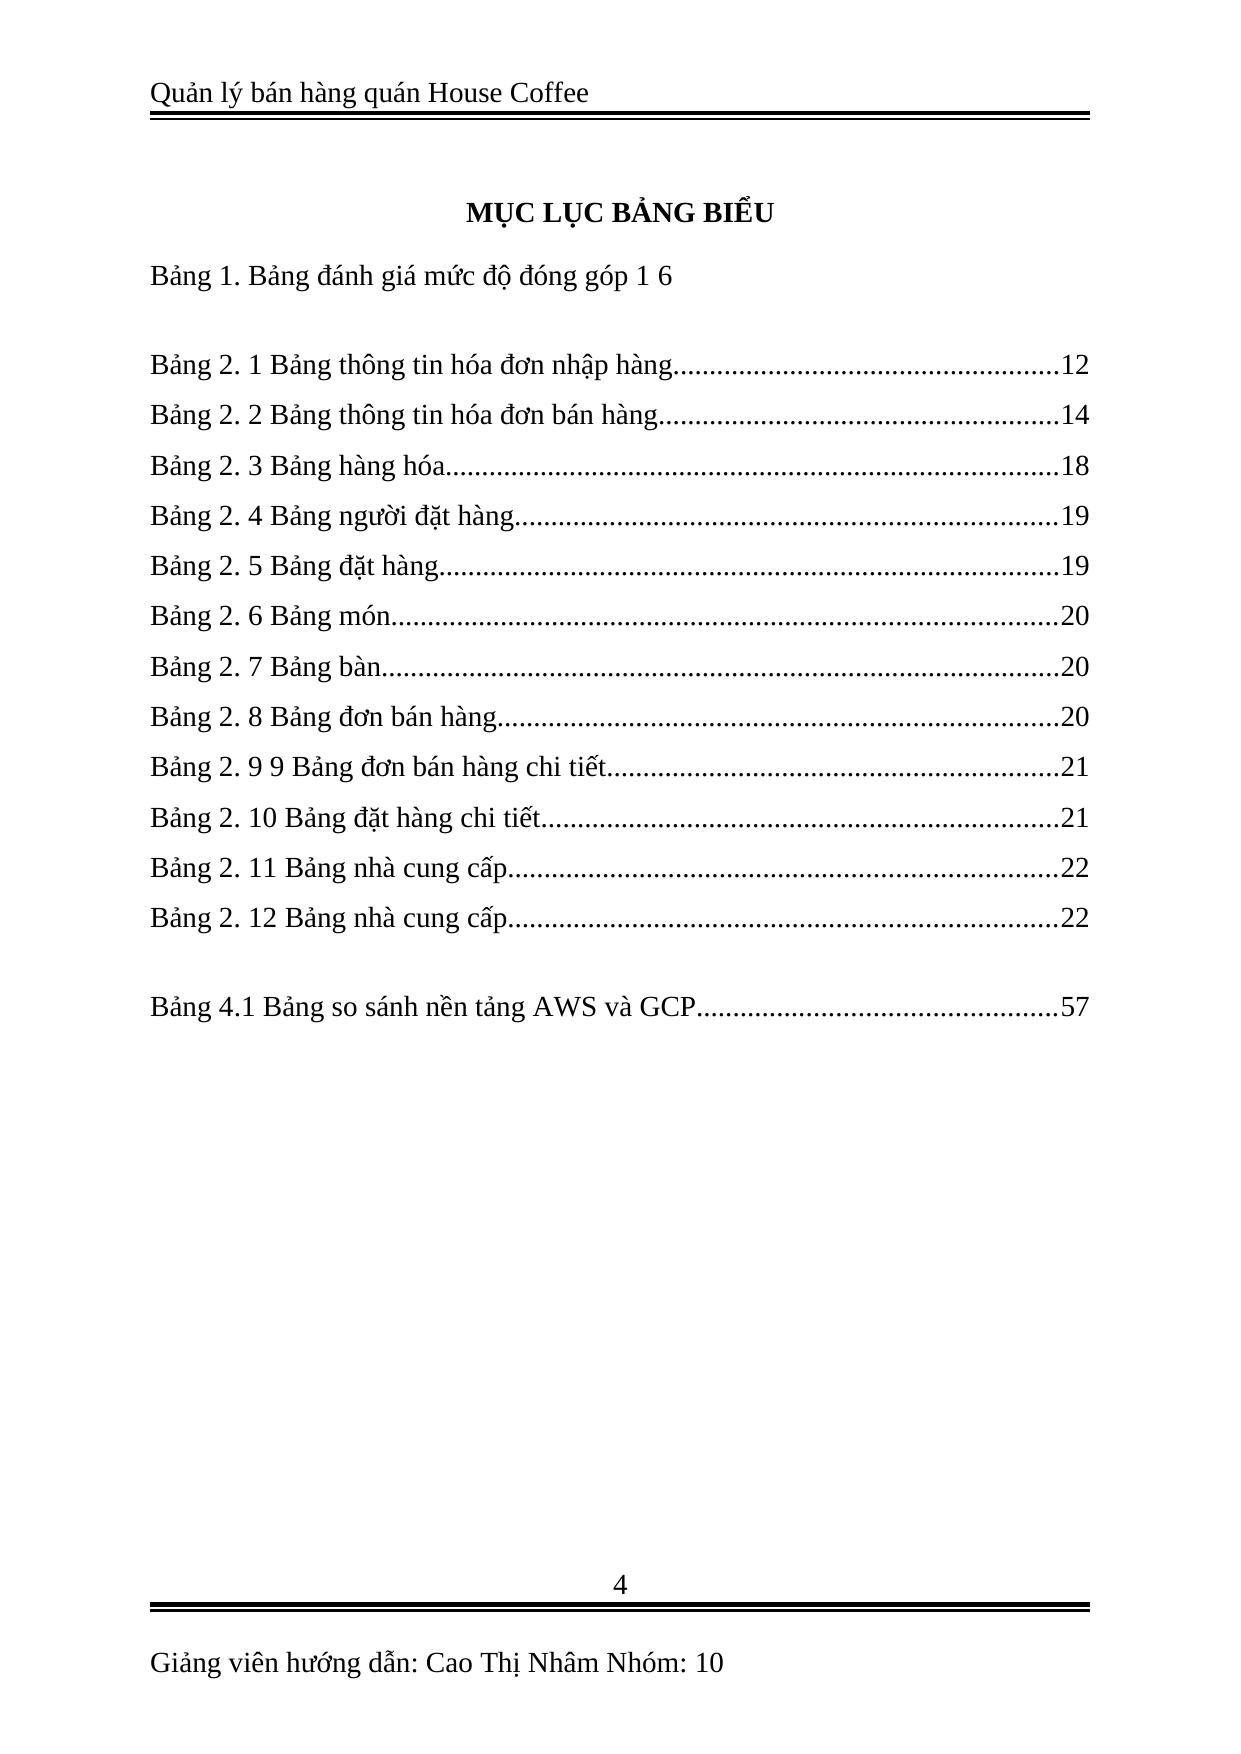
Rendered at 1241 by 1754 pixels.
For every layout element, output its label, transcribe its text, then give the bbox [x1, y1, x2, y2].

text Bảng 2. 5 Bảng đặt hàng 19 [150, 548, 1090, 582]
text Bảng 1. Bảng đánh giá mức độ đóng góp 1 6 [150, 258, 1090, 292]
text Bảng 2. 11 Bảng nhà cung cấp 22 [150, 850, 1090, 884]
text Bảng 2. 4 Bảng người đặt hàng 19 [150, 498, 1090, 531]
text Bảng 2. 10 Bảng đặt hàng chi tiết 21 [150, 800, 1090, 833]
text Bảng 2. 12 Bảng nhà cung cấp 22 [150, 900, 1090, 934]
text Bảng 2. 8 Bảng đơn bán hàng 20 [150, 699, 1090, 733]
subtitle MỤC LỤC BẢNG BIỂU [150, 195, 1090, 229]
text Bảng 2. 1 Bảng thông tin hóa đơn nhập hàng 12 [150, 347, 1090, 381]
text Bảng 2. 2 Bảng thông tin hóa đơn bán hàng 14 [150, 397, 1090, 431]
text Bảng 2. 9 9 Bảng đơn bán hàng chi tiết 21 [150, 749, 1090, 783]
text Bảng 2. 7 Bảng bàn 20 [150, 649, 1090, 682]
text Bảng 2. 3 Bảng hàng hóa 18 [150, 448, 1090, 481]
text Bảng 4.1 Bảng so sánh nền tảng AWS và GCP 57 [150, 989, 1090, 1023]
text Bảng 2. 6 Bảng món 20 [150, 598, 1090, 632]
